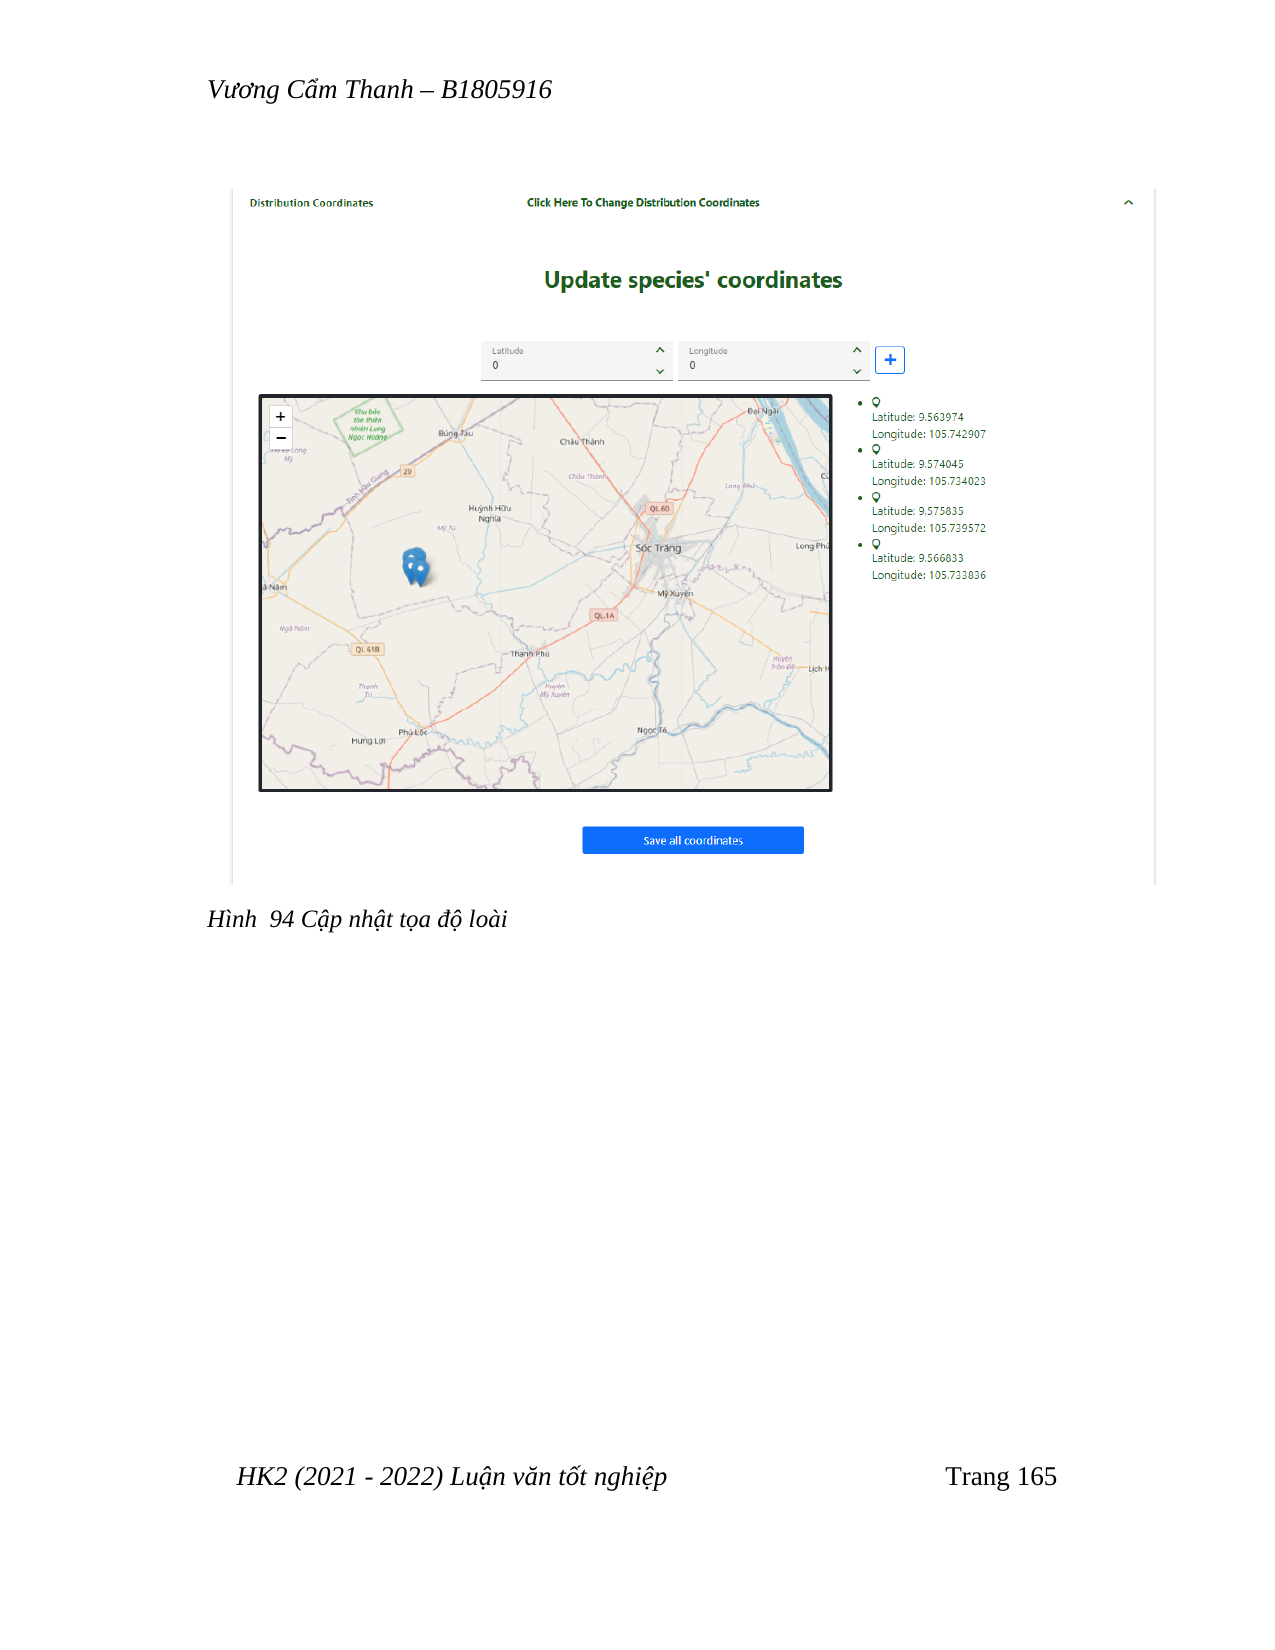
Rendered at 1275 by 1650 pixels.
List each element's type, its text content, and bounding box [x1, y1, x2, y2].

picture [206, 189, 1157, 885]
text Hình 94 Cập nhật tọa độ loài [207, 907, 1157, 932]
